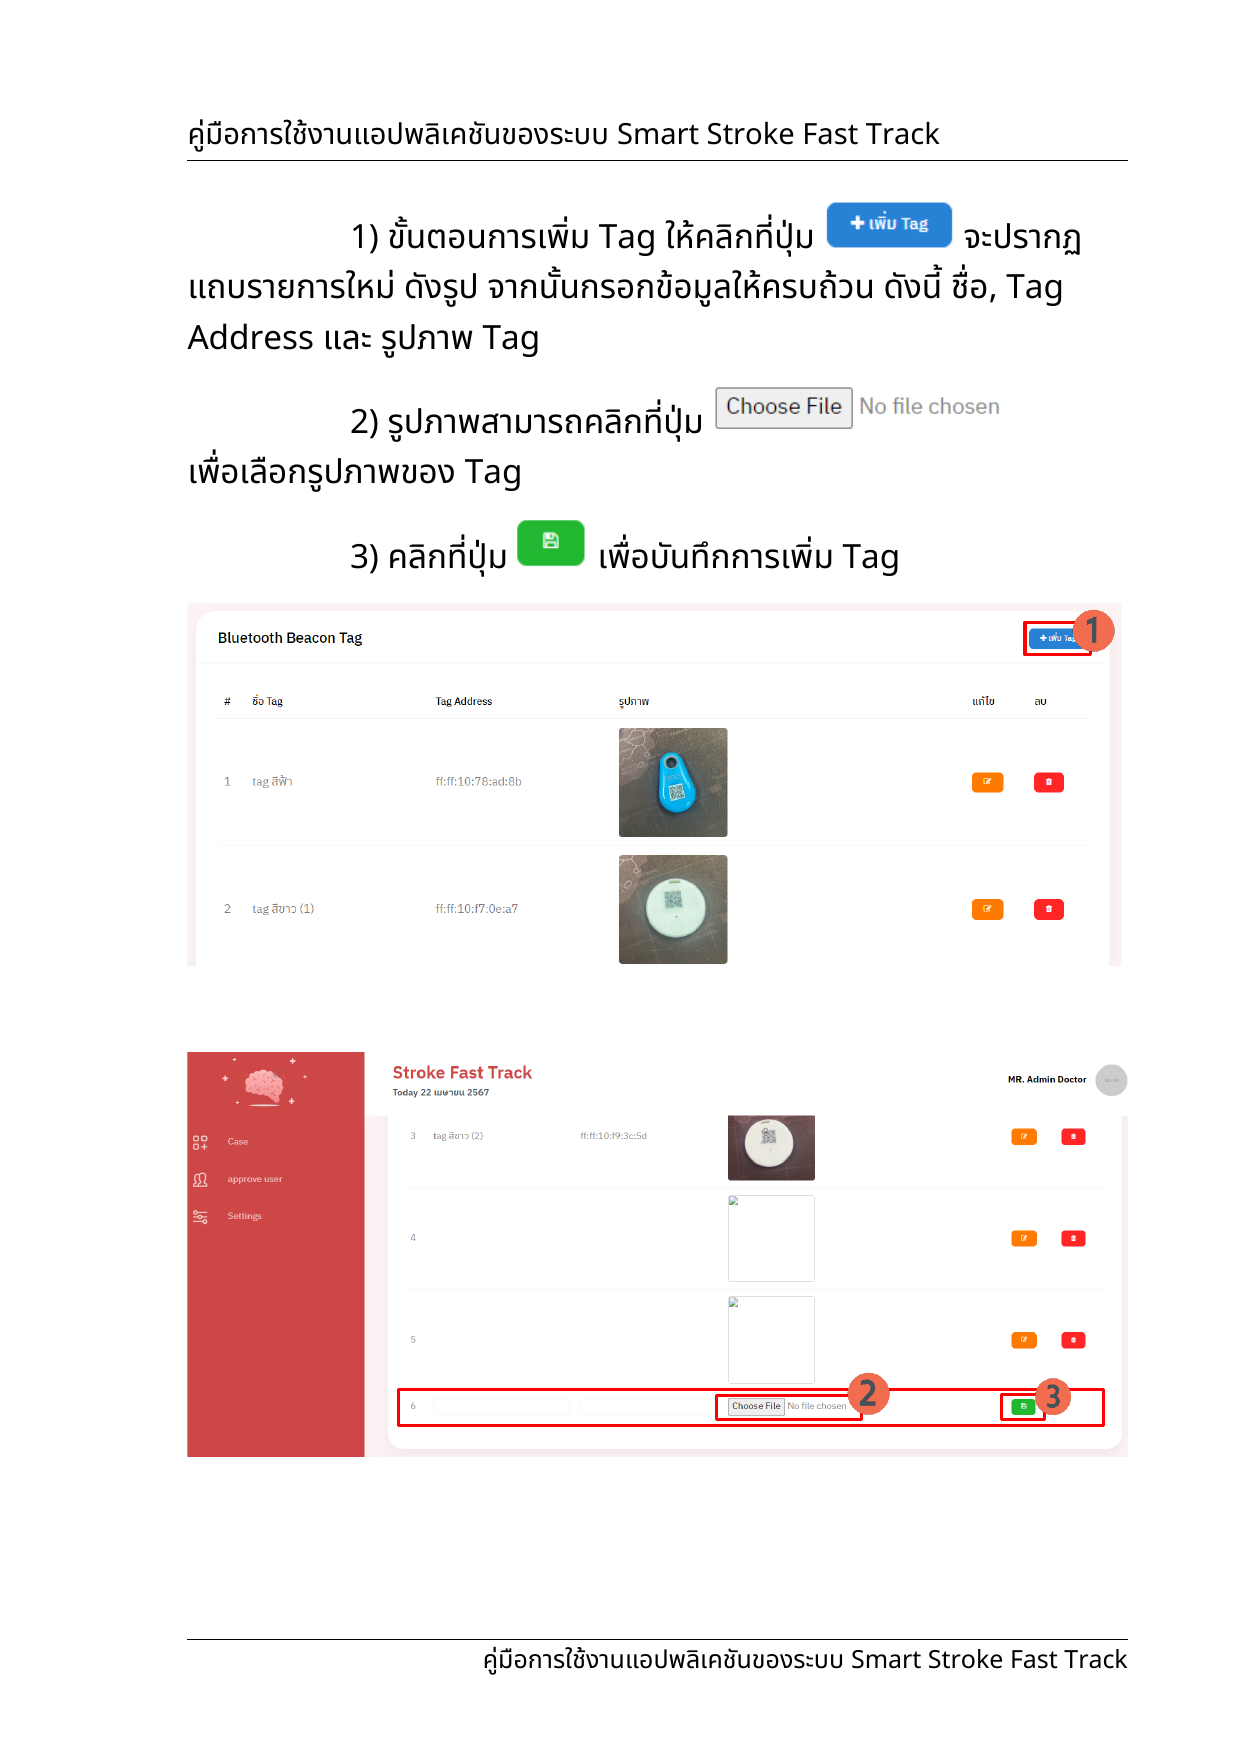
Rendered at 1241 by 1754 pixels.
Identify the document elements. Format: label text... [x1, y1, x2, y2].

picture [187, 603, 1122, 966]
text 3) คลิกที่ปุ่ม เพื่อบันทึกการเพิ่ม Tag [187, 520, 1128, 583]
picture [187, 1052, 1128, 1457]
picture [712, 385, 1010, 434]
text 2) รูปภาพสามารถคลิกที่ปุ่ม เพื่อเลือกรูปภาพของ Tag [187, 385, 1128, 499]
picture [516, 519, 589, 569]
text 1) ขั้นตอนการเพิ่ม Tag ให้คลิกที่ปุ่ม จะปรากฏแถบรายการใหม่ ดังรูป จากนั้นกรอกข้อมูลให้ครบถ้วน ดังนี้ ชื่อ, Tag Address และ รูปภาพ Tag [187, 201, 1128, 364]
picture [823, 200, 955, 249]
